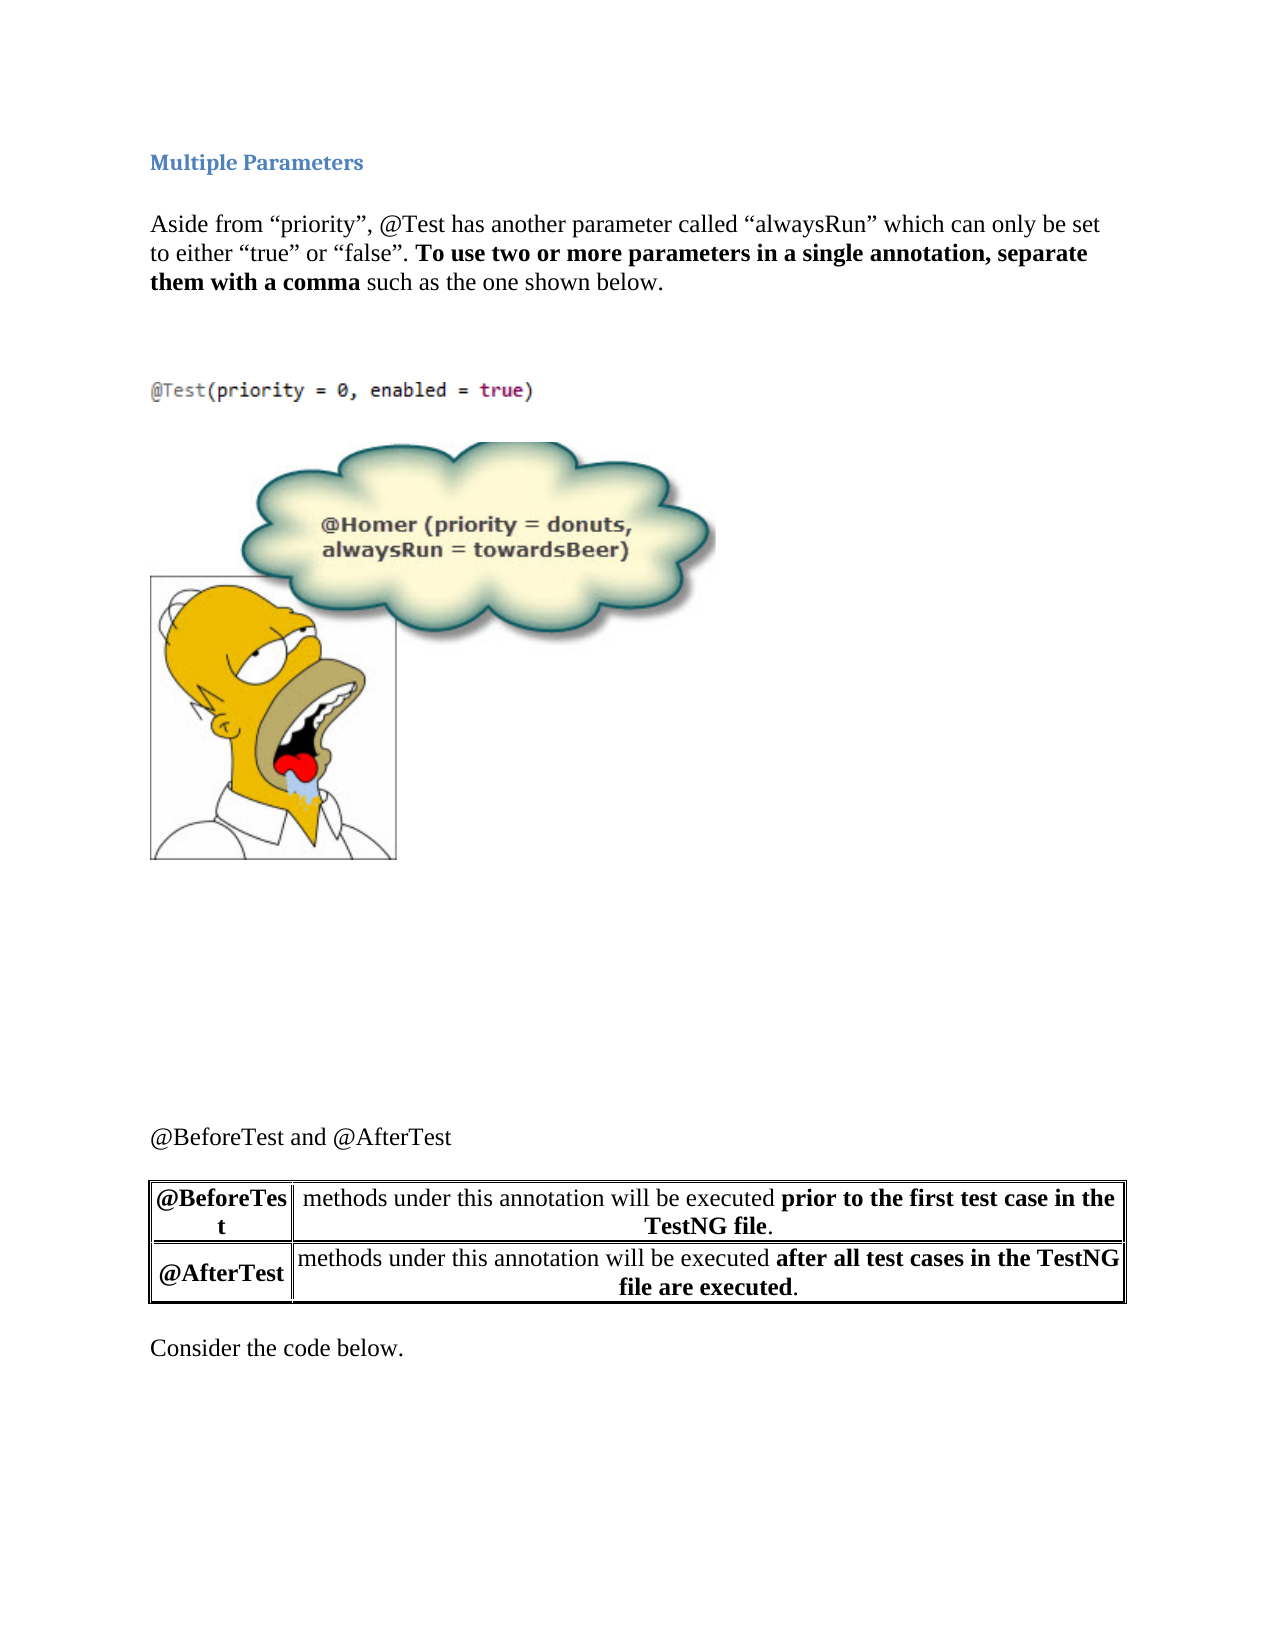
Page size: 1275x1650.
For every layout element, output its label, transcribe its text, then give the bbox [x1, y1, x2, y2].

table_cell methods under this annotation will be executed after all test cases in the TestNG file are executed. [293, 1240, 1124, 1301]
text Consider the code below. [150, 1333, 1125, 1362]
table_header @BeforeTest [152, 1183, 292, 1240]
subtitle Multiple Parameters [150, 150, 1125, 176]
text Aside from “priority”, @Test has another parameter called “alwaysRun” which can only be set to either “true” or “false”. To use two or more parameters in a single annotation, separate them with a comma such as the one shown below. [150, 209, 1125, 296]
table_cell @AfterTest [152, 1240, 292, 1301]
text @BeforeTest and @AfterTest [150, 1122, 1125, 1150]
picture [150, 442, 716, 860]
table_header methods under this annotation will be executed prior to the first test case in the TestNG file. [293, 1183, 1123, 1240]
picture [150, 382, 533, 402]
